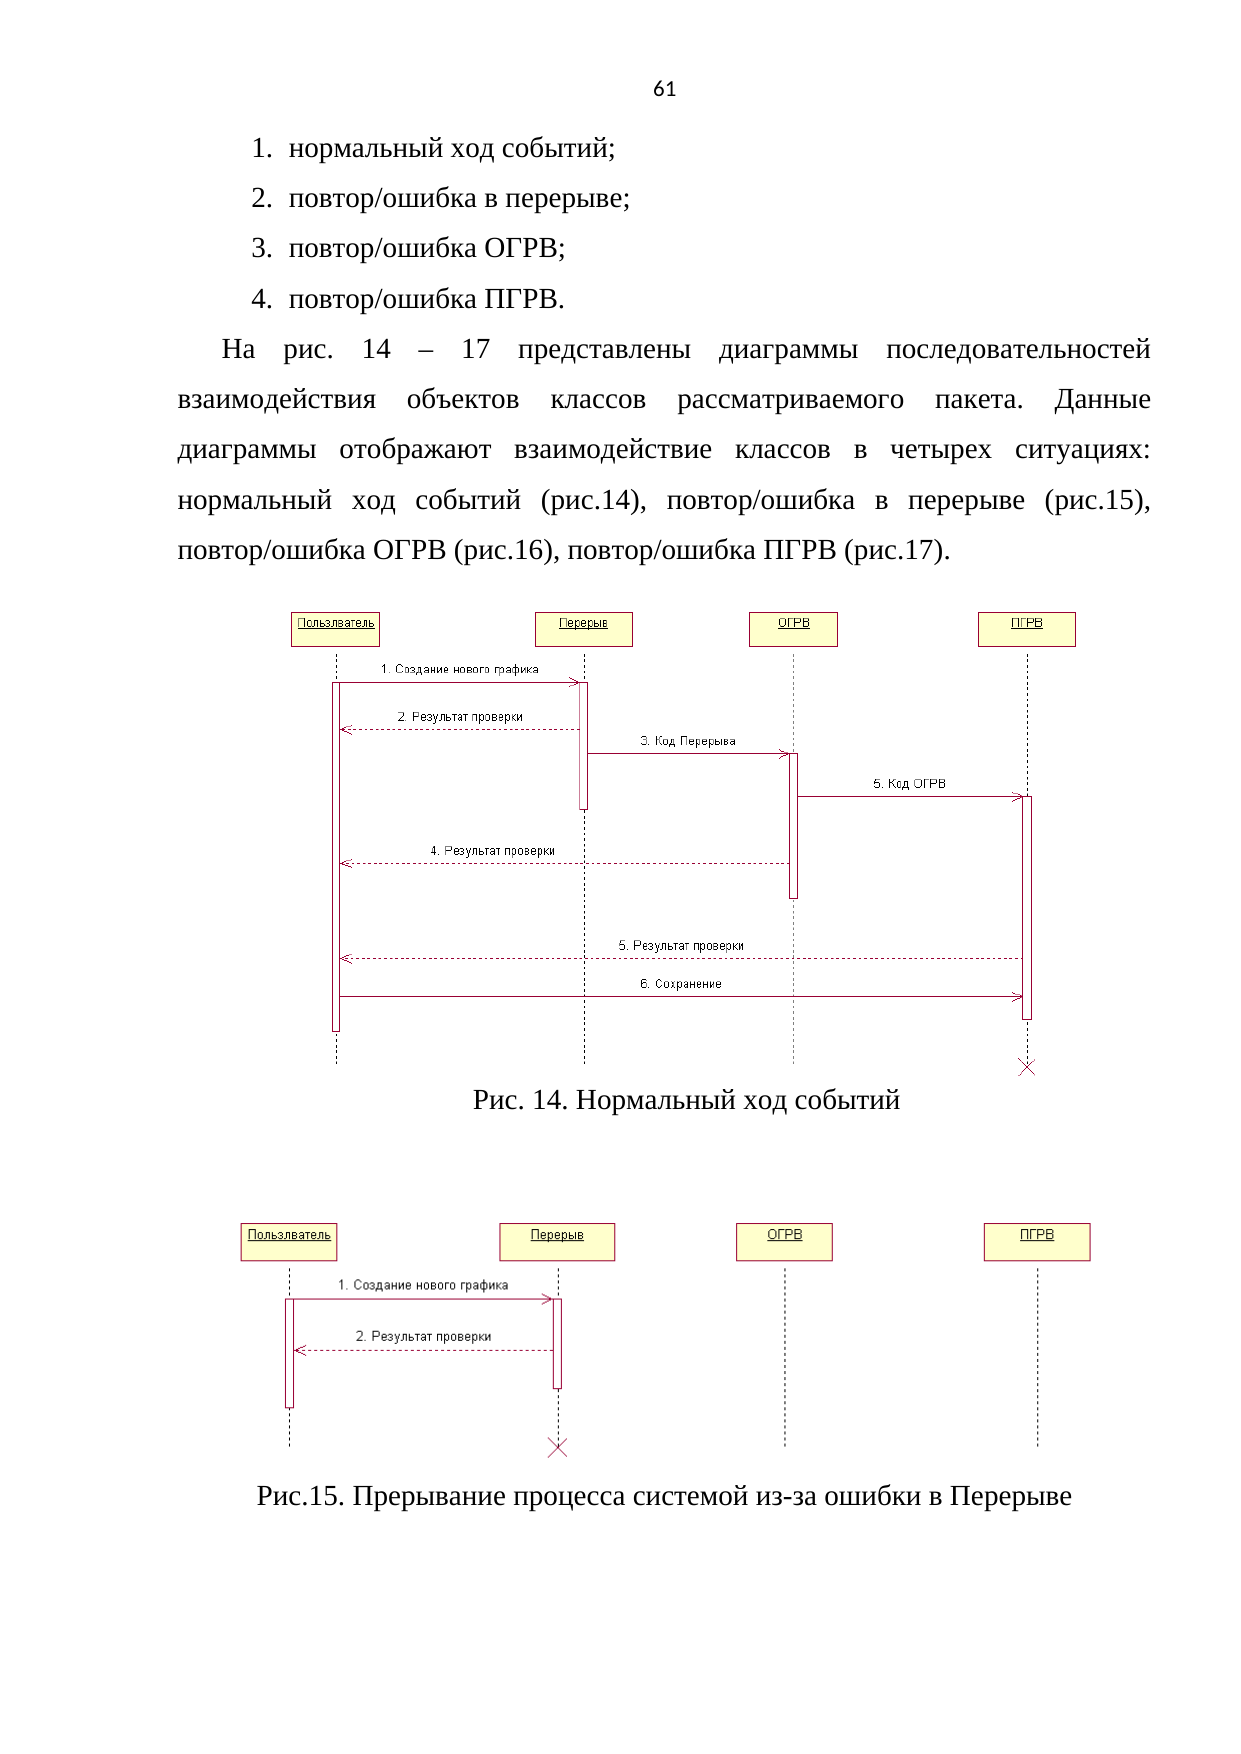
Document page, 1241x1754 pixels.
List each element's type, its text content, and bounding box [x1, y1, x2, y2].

text Рис.15. Прерывание процесса системой из-за ошибки в Перерыве [177, 1478, 1152, 1512]
text На рис. 14 – 17 представлены диаграммы последовательностей взаимодействия объектов классов рассматриваемого пакета. Данные диаграммы отображают взаимодействие классов в четырех ситуациях: нормальный ход событий (рис.14), повтор/ошибка в перерыве (рис.15), повтор/ошибка ОГРВ (рис.16), повтор/ошибка ПГРВ (рис.17). [177, 331, 1152, 566]
picture [283, 599, 1091, 1079]
picture [230, 1207, 1099, 1475]
list повтор/ошибка ОГРВ; [251, 230, 1152, 264]
list повтор/ошибка ПГРВ. [251, 281, 1152, 314]
list повтор/ошибка в перерыве; [251, 180, 1152, 214]
text Рис. 14. Нормальный ход событий [177, 1082, 1152, 1116]
list нормальный ход событий; [251, 130, 1152, 163]
